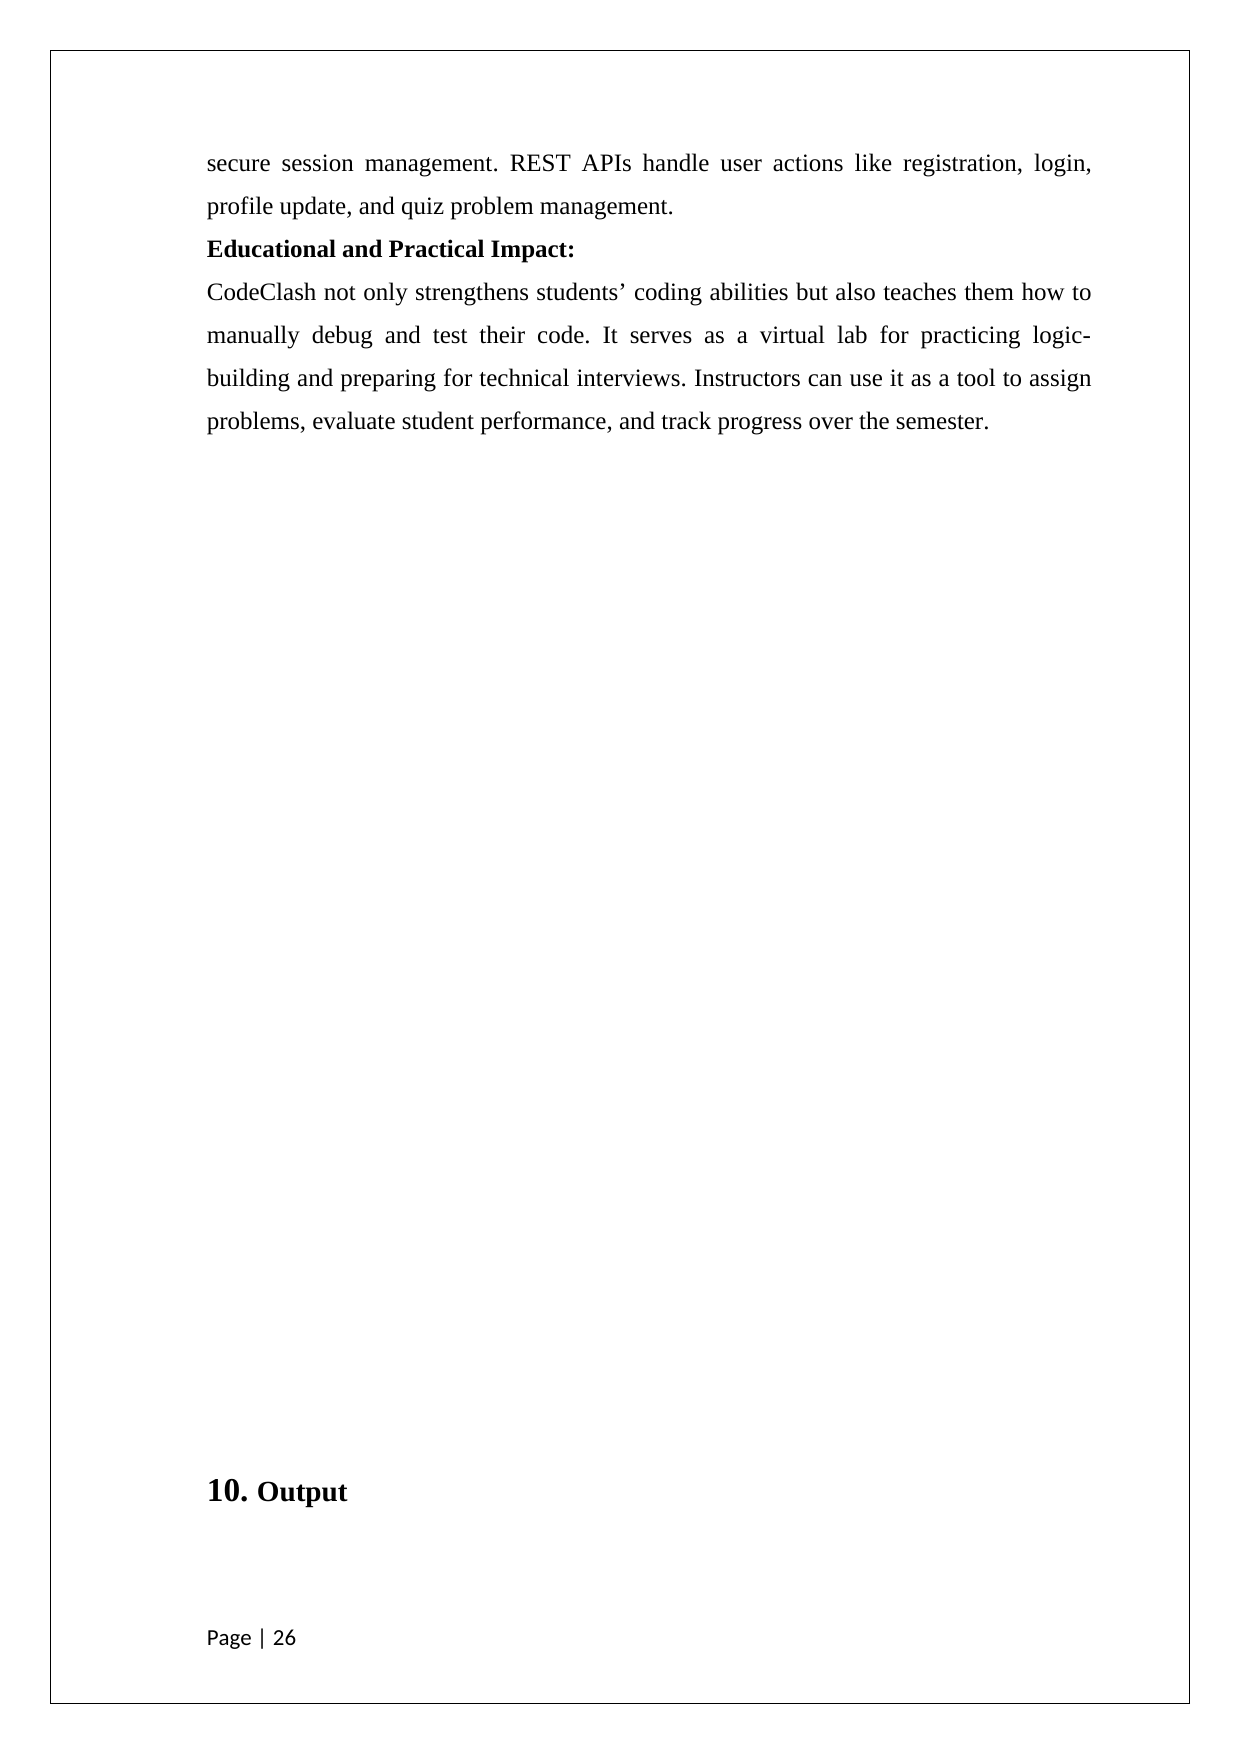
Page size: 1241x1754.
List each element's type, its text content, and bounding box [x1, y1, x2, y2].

text CodeClash not only strengthens students’ coding abilities but also teaches them how to manually debug and test their code. It serves as a virtual lab for practicing logic-building and preparing for technical interviews. Instructors can use it as a tool to assign problems, evaluate student performance, and track progress over the semester. [207, 277, 1093, 435]
text Educational and Practical Impact: [207, 234, 1093, 263]
text 10. Output [207, 1470, 1093, 1508]
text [207, 148, 1093, 219]
